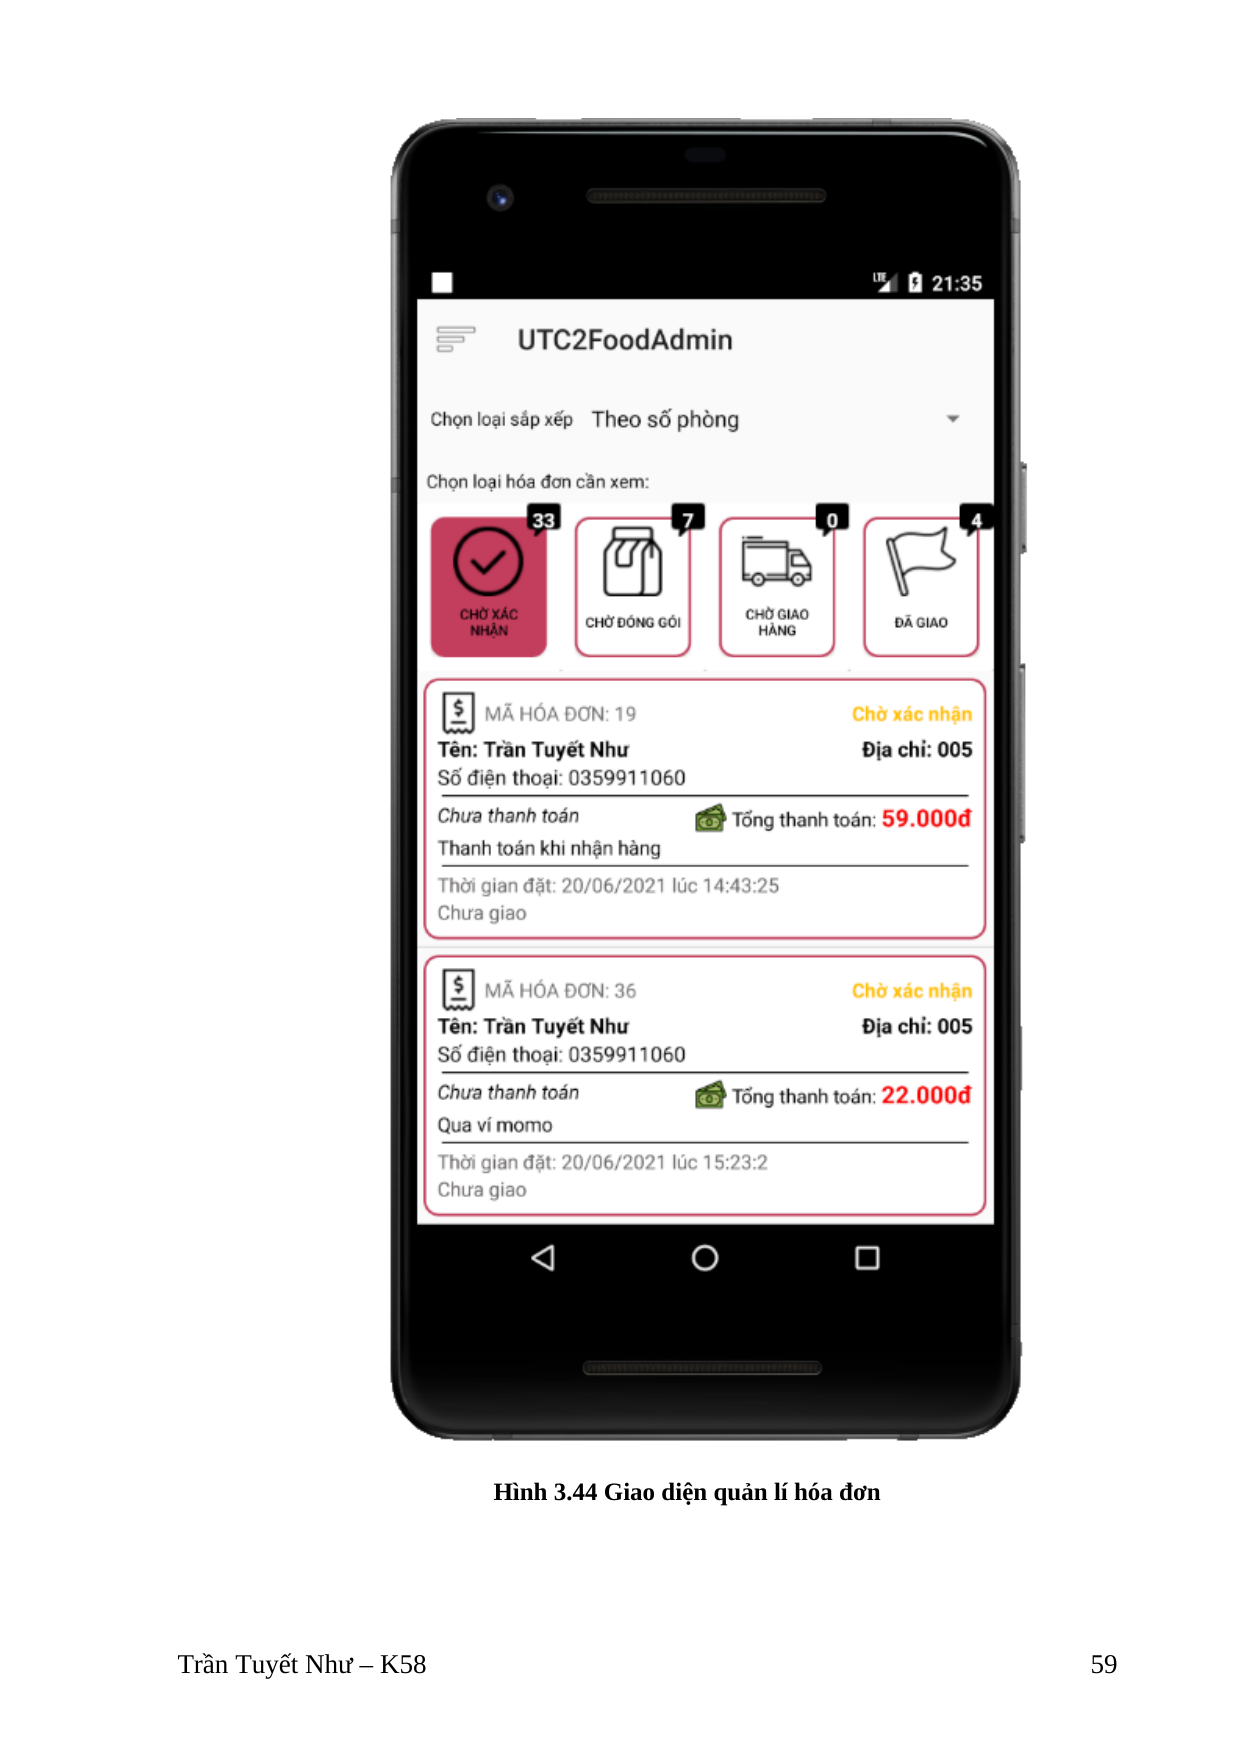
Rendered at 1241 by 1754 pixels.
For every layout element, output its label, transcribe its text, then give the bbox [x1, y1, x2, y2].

picture [344, 118, 1031, 1469]
